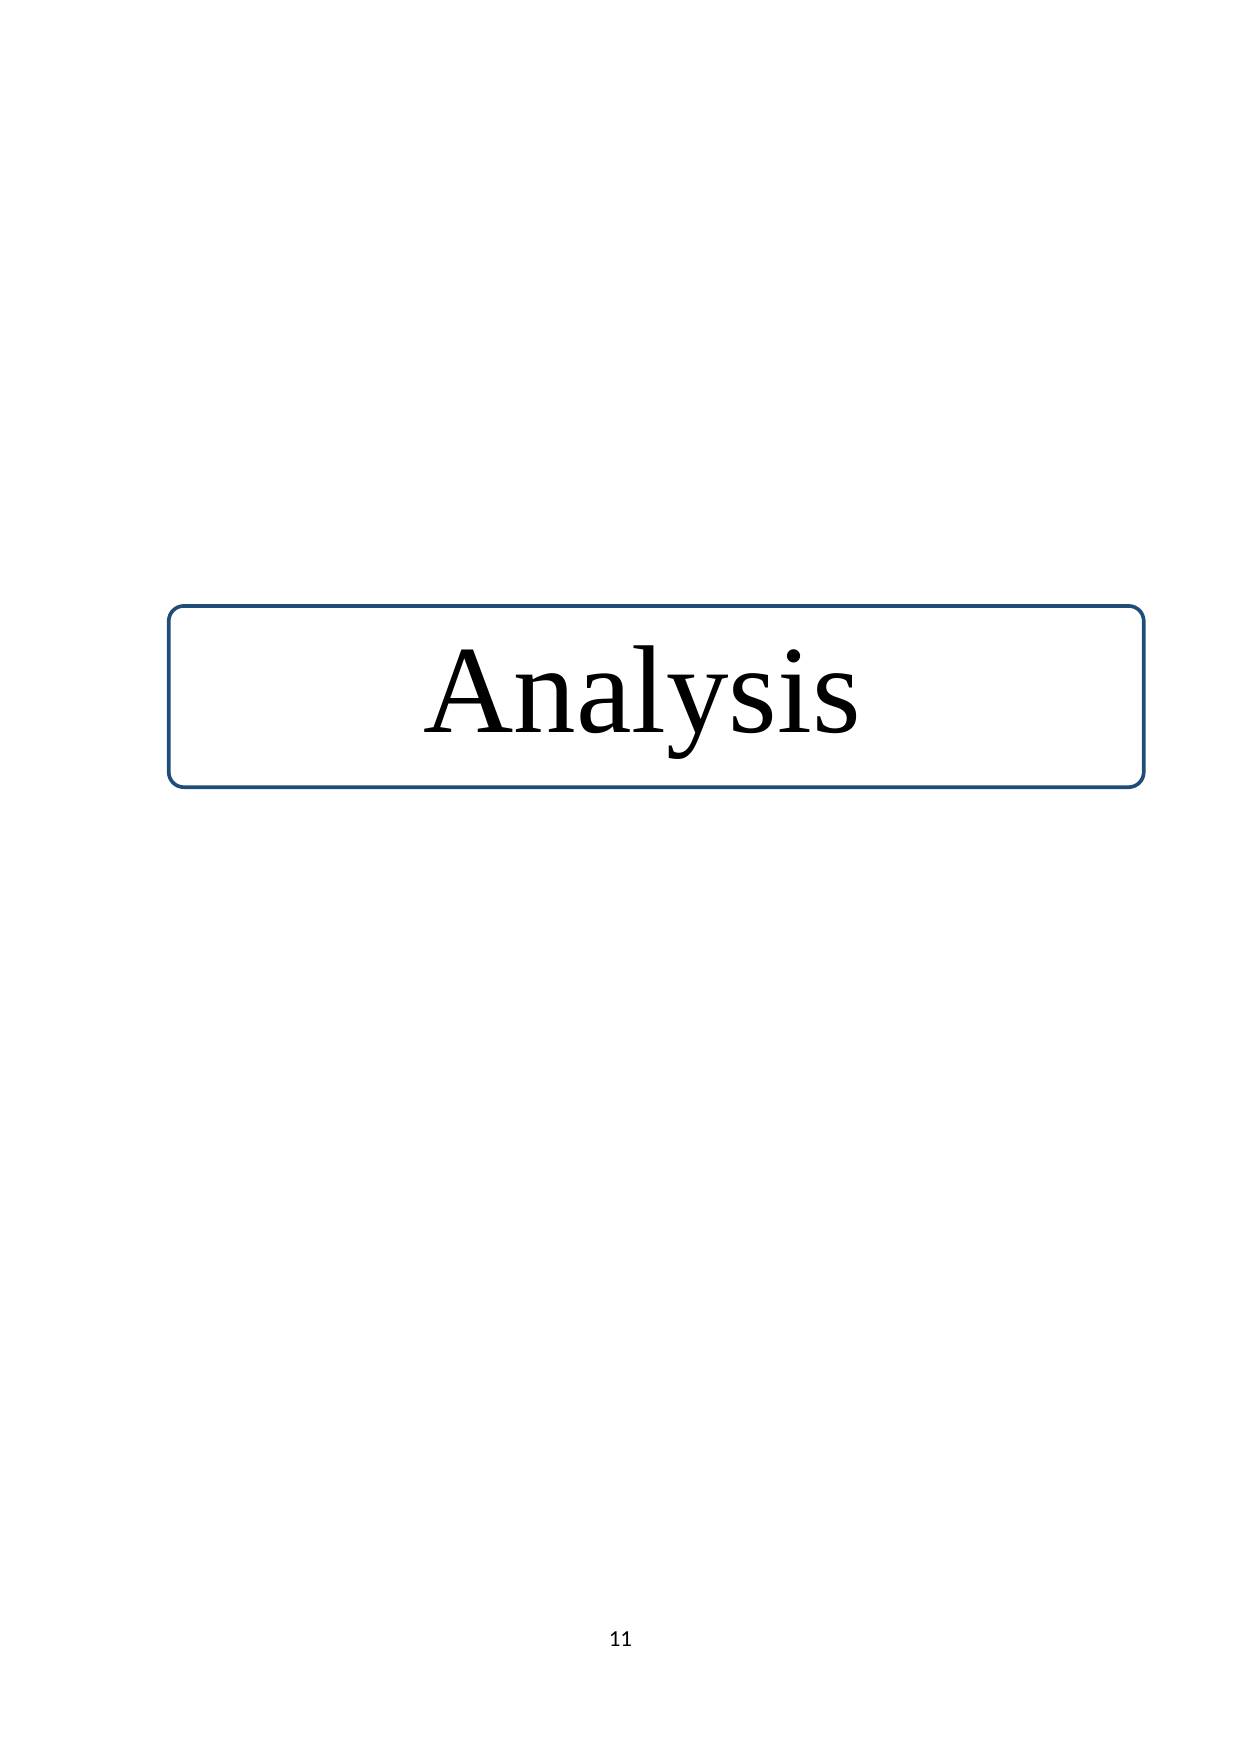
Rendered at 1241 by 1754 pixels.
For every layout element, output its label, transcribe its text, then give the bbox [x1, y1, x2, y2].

list Analysis [194, 616, 1090, 759]
